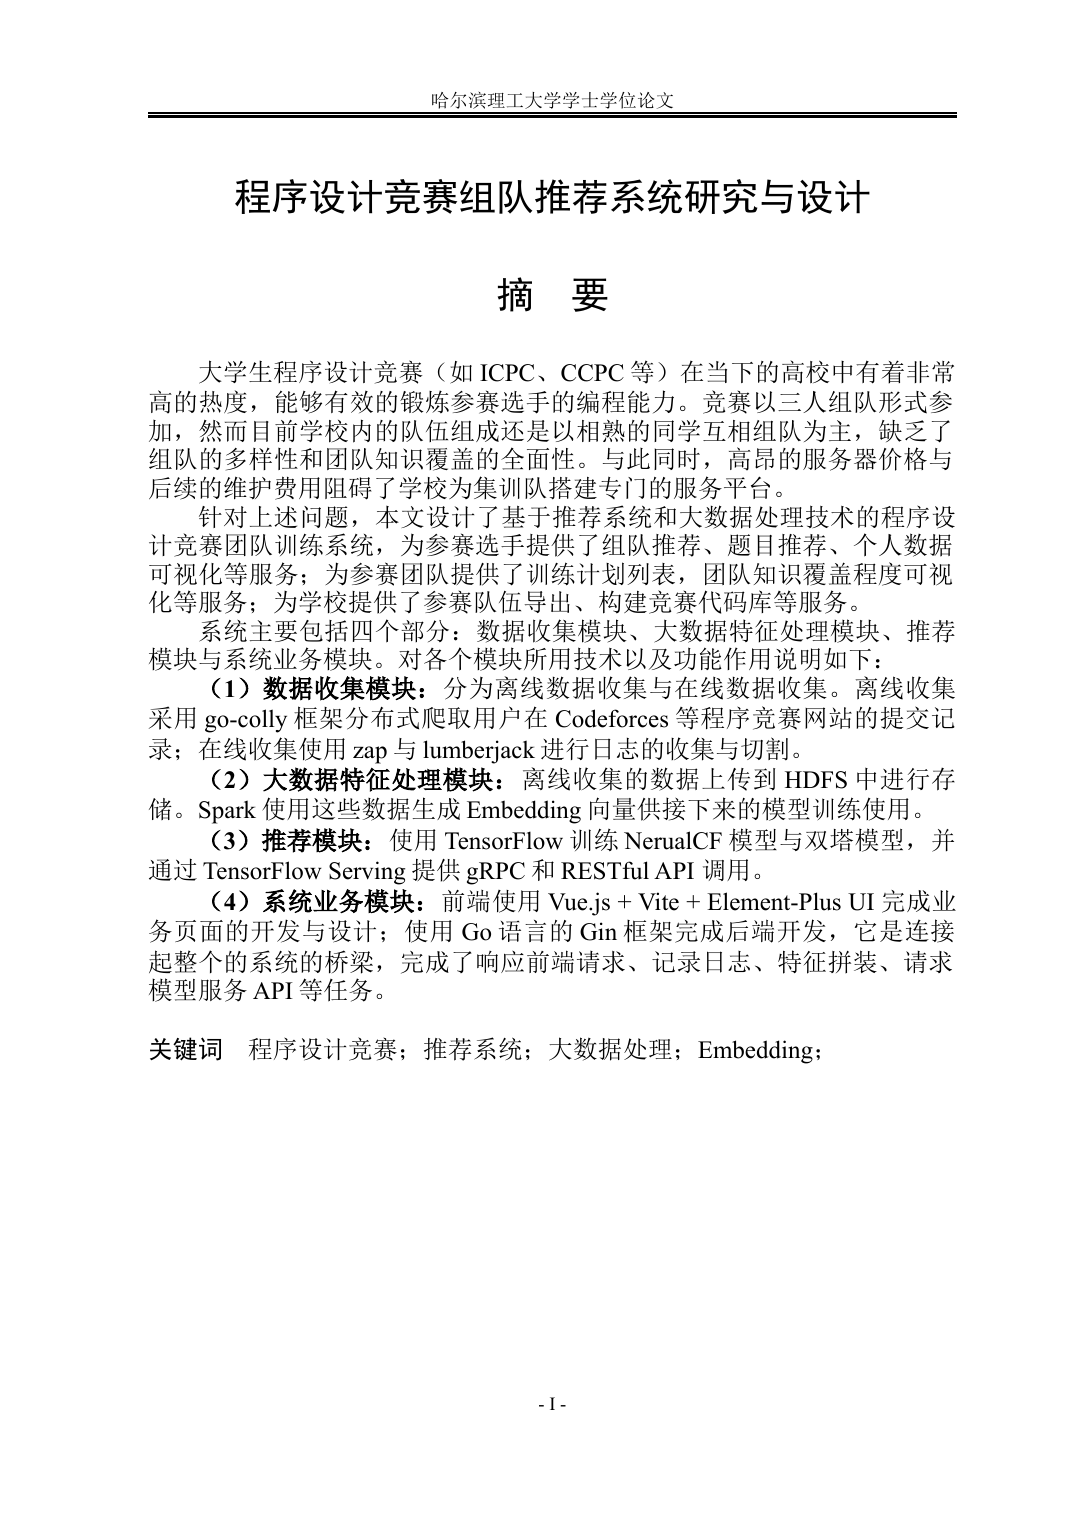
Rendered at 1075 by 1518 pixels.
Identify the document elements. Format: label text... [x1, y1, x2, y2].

text （2）大数据特征处理模块：离线收集的数据上传到HDFS中进行存储。Spark使用这些数据生成Embedding向量供接下来的模型训练使用。 [148, 763, 957, 824]
text 针对上述问题，本文设计了基于推荐系统和大数据处理技术的程序设计竞赛团队训练系统，为参赛选手提供了组队推荐、题目推荐、个人数据可视化等服务；为参赛团队提供了训练计划列表，团队知识覆盖程度可视化等服务；为学校提供了参赛队伍导出、构建竞赛代码库等服务。 [148, 501, 957, 615]
text 关键词 程序设计竞赛；推荐系统；大数据处理；Embedding； [148, 1034, 957, 1064]
text 摘 要 [148, 271, 957, 314]
text 系统主要包括四个部分：数据收集模块、大数据特征处理模块、推荐模块与系统业务模块。对各个模块所用技术以及功能作用说明如下： [148, 615, 957, 672]
text （4）系统业务模块：前端使用Vue.js + Vite + Element-Plus UI完成业务页面的开发与设计；使用Go语言的Gin框架完成后端开发，它是连接起整个的系统的桥梁，完成了响应前端请求、记录日志、特征拼装、请求模型服务API等任务。 [148, 885, 957, 1005]
text 大学生程序设计竞赛（如ICPC、CCPC等）在当下的高校中有着非常高的热度，能够有效的锻炼参赛选手的编程能力。竞赛以三人组队形式参加，然而目前学校内的队伍组成还是以相熟的同学互相组队为主，缺乏了组队的多样性和团队知识覆盖的全面性。与此同时，高昂的服务器价格与后续的维护费用阻碍了学校为集训队搭建专门的服务平台。 [148, 356, 957, 501]
text （3）推荐模块：使用TensorFlow训练NerualCF模型与双塔模型，并通过TensorFlow Serving提供gRPC和RESTful API 调用。 [148, 824, 957, 885]
text 程序设计竞赛组队推荐系统研究与设计 [148, 173, 957, 216]
text （1）数据收集模块：分为离线数据收集与在线数据收集。离线收集采用go-colly框架分布式爬取用户在Codeforces等程序竞赛网站的提交记录；在线收集使用zap与lumberjack进行日志的收集与切割。 [148, 672, 957, 763]
